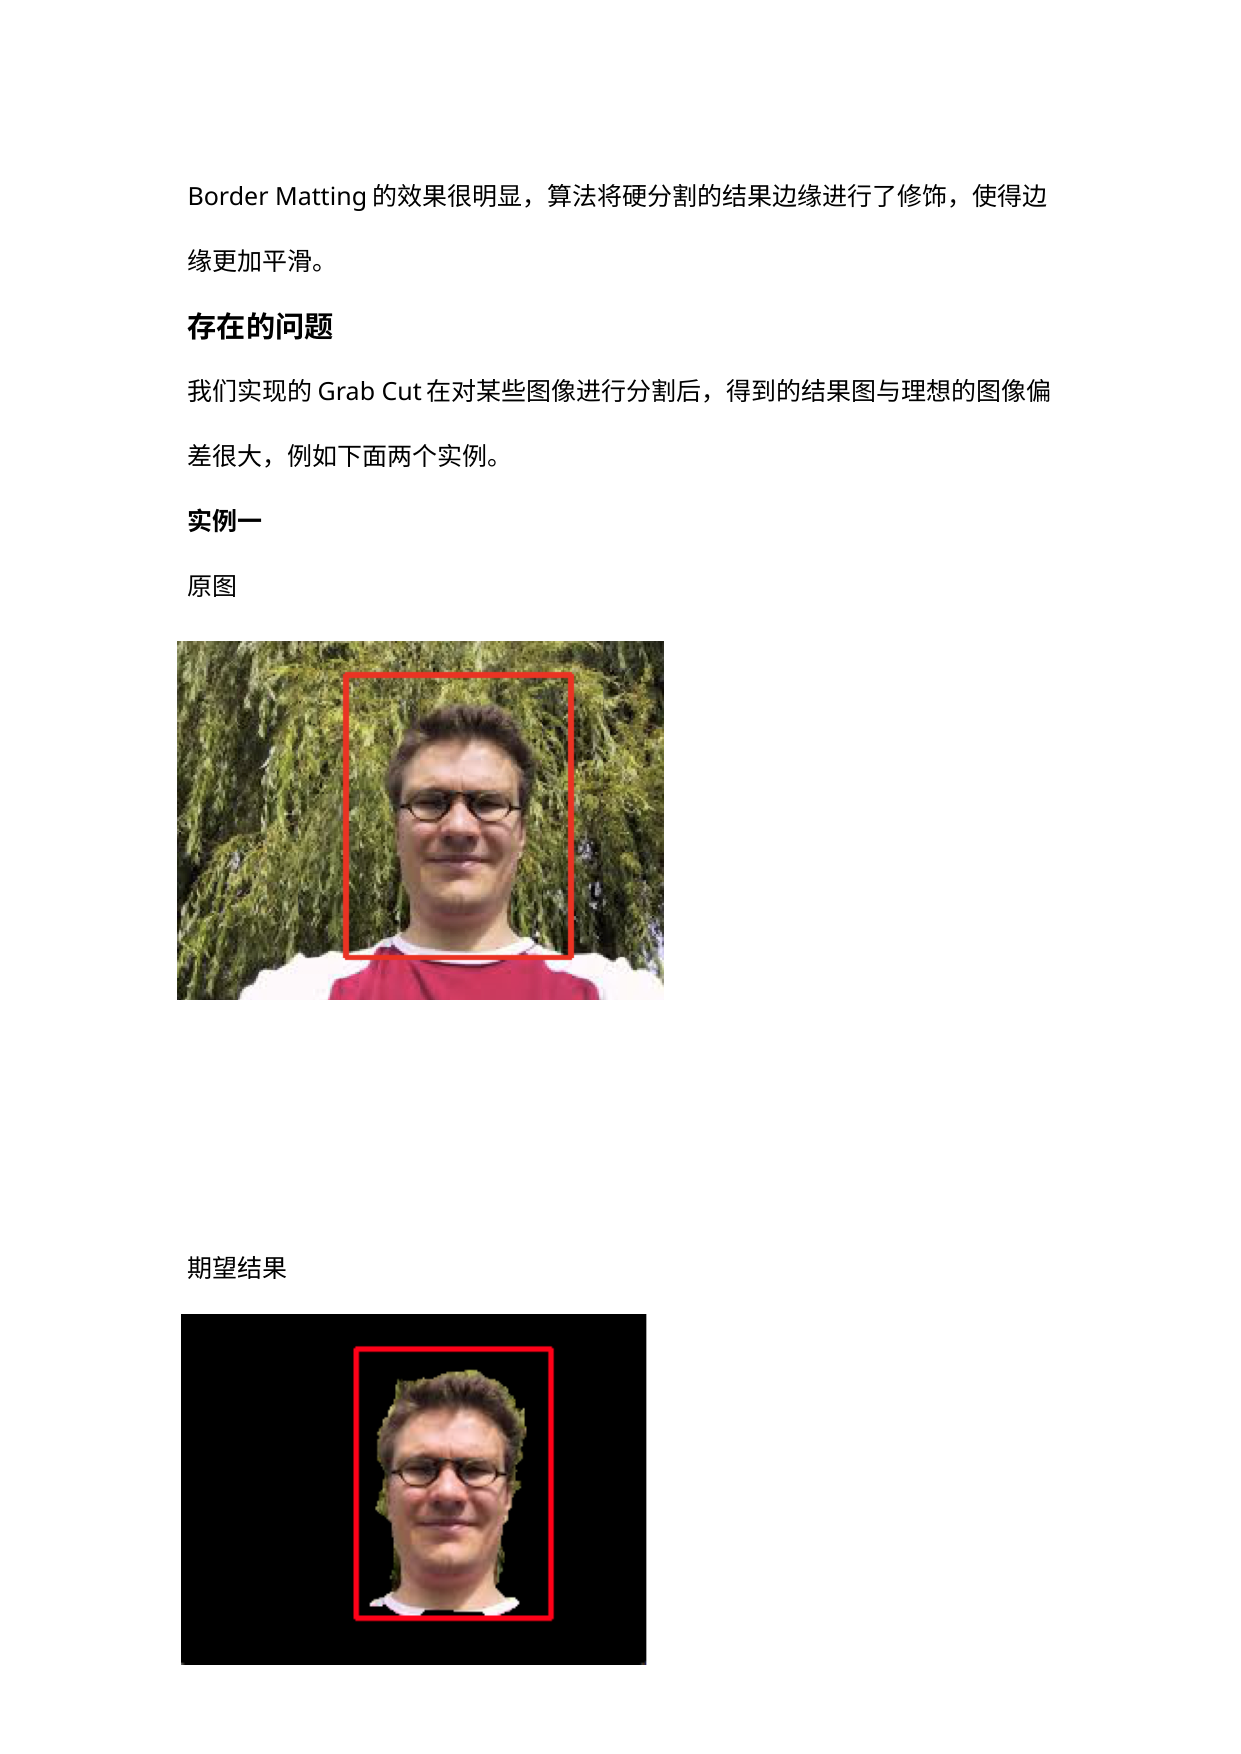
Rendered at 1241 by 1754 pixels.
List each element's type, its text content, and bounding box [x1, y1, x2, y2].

text 期望结果 [187, 1234, 1053, 1299]
picture [181, 1314, 647, 1665]
text Border Matting的效果很明显，算法将硬分割的结果边缘进行了修饰，使得边缘更加平滑。 [187, 162, 1053, 292]
picture [177, 641, 664, 1000]
text 实例一 [187, 487, 1053, 552]
text 原图 [187, 552, 1053, 617]
text 存在的问题 [187, 292, 1053, 357]
text 我们实现的Grab Cut在对某些图像进行分割后，得到的结果图与理想的图像偏差很大，例如下面两个实例。 [187, 357, 1053, 487]
